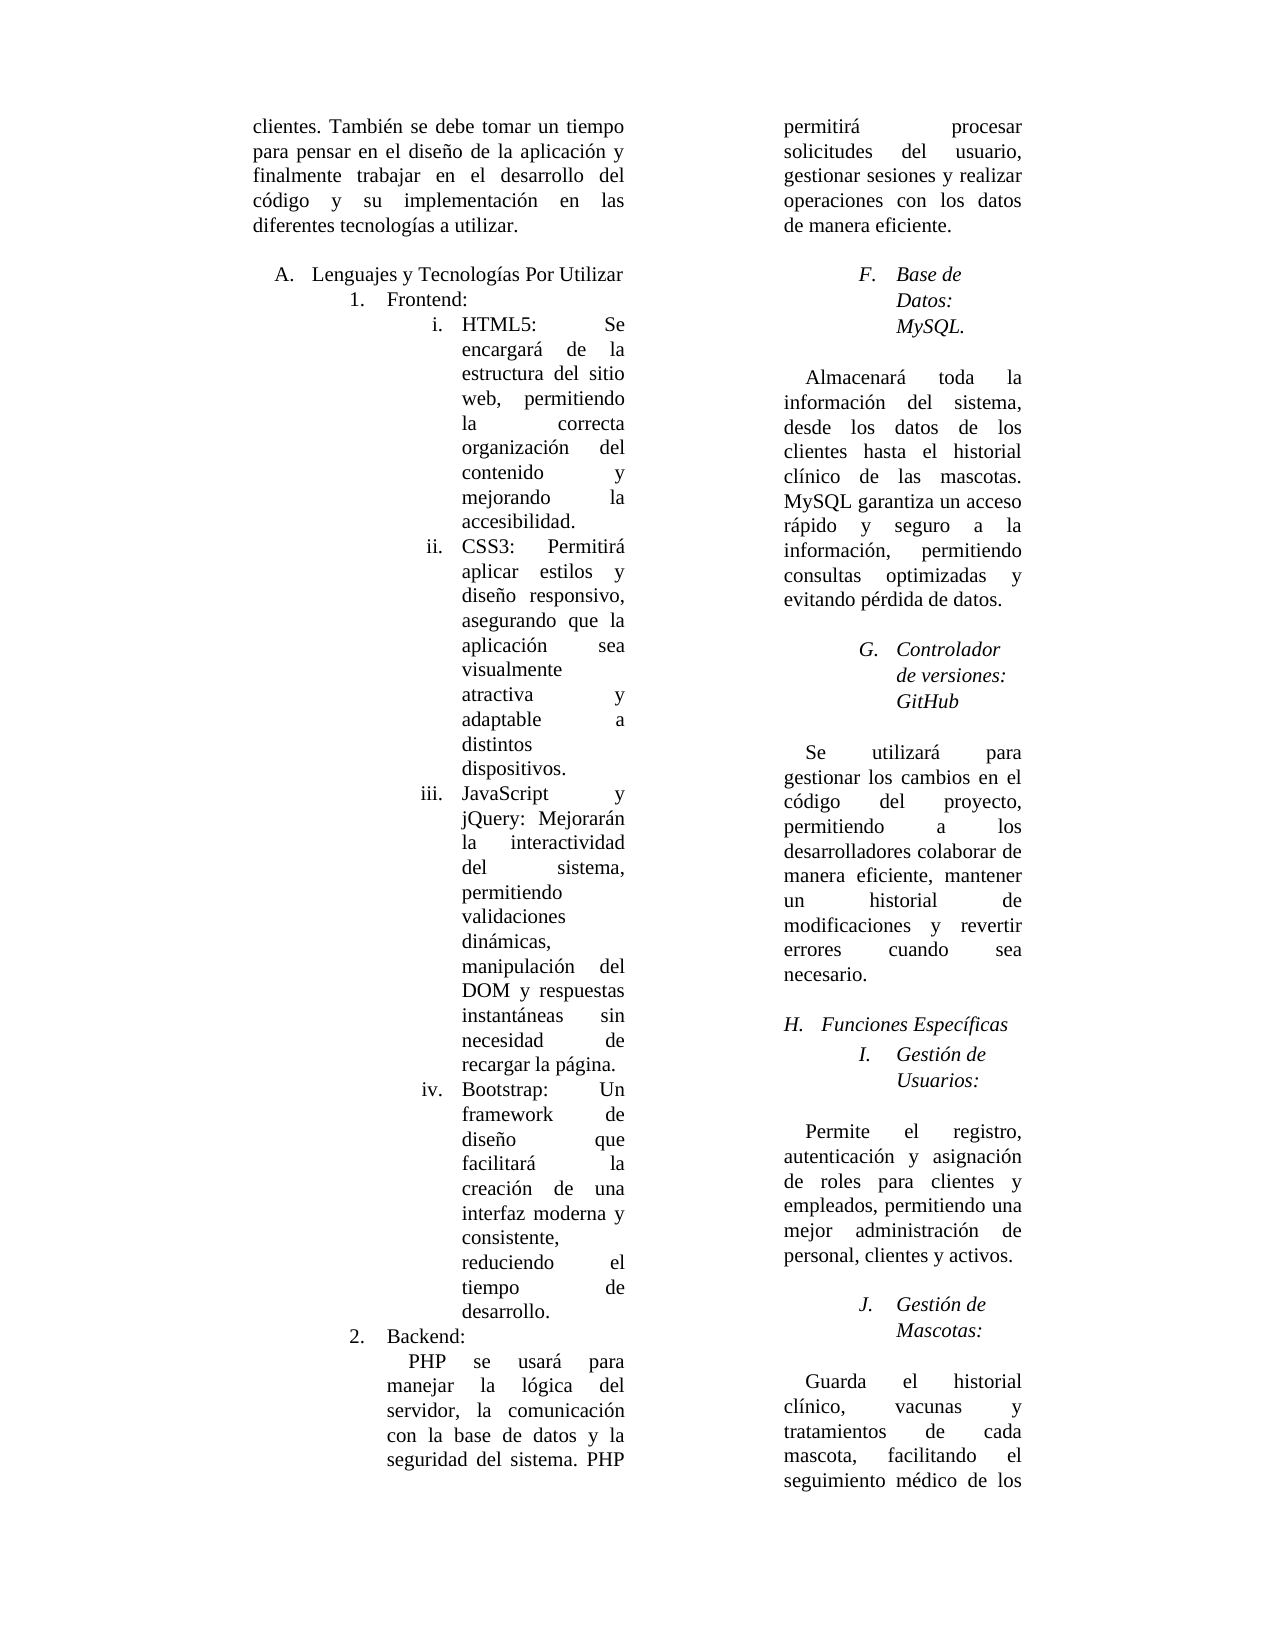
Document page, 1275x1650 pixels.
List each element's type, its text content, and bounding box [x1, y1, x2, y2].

subtitle Funciones Específicas [784, 1012, 1022, 1036]
subtitle Gestión de Mascotas: [859, 1292, 1022, 1342]
subtitle Base de Datos: MySQL. [859, 262, 1022, 338]
list Almacenará toda la información del sistema, desde los datos de los clientes hasta el historial clínico de las mascotas. MySQL garantiza un acceso rápido y seguro a la información, permitiendo consultas optimizadas y evitando pérdida de datos. [784, 365, 1022, 611]
list PHP se usará para manejar la lógica del servidor, la comunicación con la base de datos y la seguridad del sistema. PHP permitirá procesar solicitudes del usuario, gestionar sesiones y realizar operaciones con los datos de manera eficiente. [784, 114, 1022, 237]
list JavaScript y jQuery: Mejorarán la interactividad del sistema, permitiendo validaciones dinámicas, manipulación del DOM y respuestas instantáneas sin necesidad de recargar la página. [443, 781, 625, 1076]
list PHP se usará para manejar la lógica del servidor, la comunicación con la base de datos y la seguridad del sistema. PHP permitirá procesar solicitudes del usuario, gestionar sesiones y realizar operaciones con los datos de manera eficiente. [387, 1349, 625, 1471]
list CSS3: Permitirá aplicar estilos y diseño responsivo, asegurando que la aplicación sea visualmente atractiva y adaptable a distintos dispositivos. [443, 534, 625, 780]
subtitle Gestión de Usuarios: [859, 1042, 1022, 1092]
list Bootstrap: Un framework de diseño que facilitará la creación de una interfaz moderna y consistente, reduciendo el tiempo de desarrollo. [443, 1077, 625, 1323]
list HTML5: Se encargará de la estructura del sitio web, permitiendo la correcta organización del contenido y mejorando la accesibilidad. [443, 312, 625, 533]
list Frontend: [349, 287, 625, 311]
list Se utilizará para gestionar los cambios en el código del proyecto, permitiendo a los desarrolladores colaborar de manera eficiente, mantener un historial de modificaciones y revertir errores cuando sea necesario. [784, 740, 1022, 986]
list Permite el registro, autenticación y asignación de roles para clientes y empleados, permitiendo una mejor administración de personal, clientes y activos. [784, 1119, 1022, 1267]
subtitle Controlador de versiones: GitHub [859, 637, 1022, 713]
list Backend: [349, 1324, 625, 1348]
list Lenguajes y Tecnologías Por Utilizar [274, 262, 625, 286]
